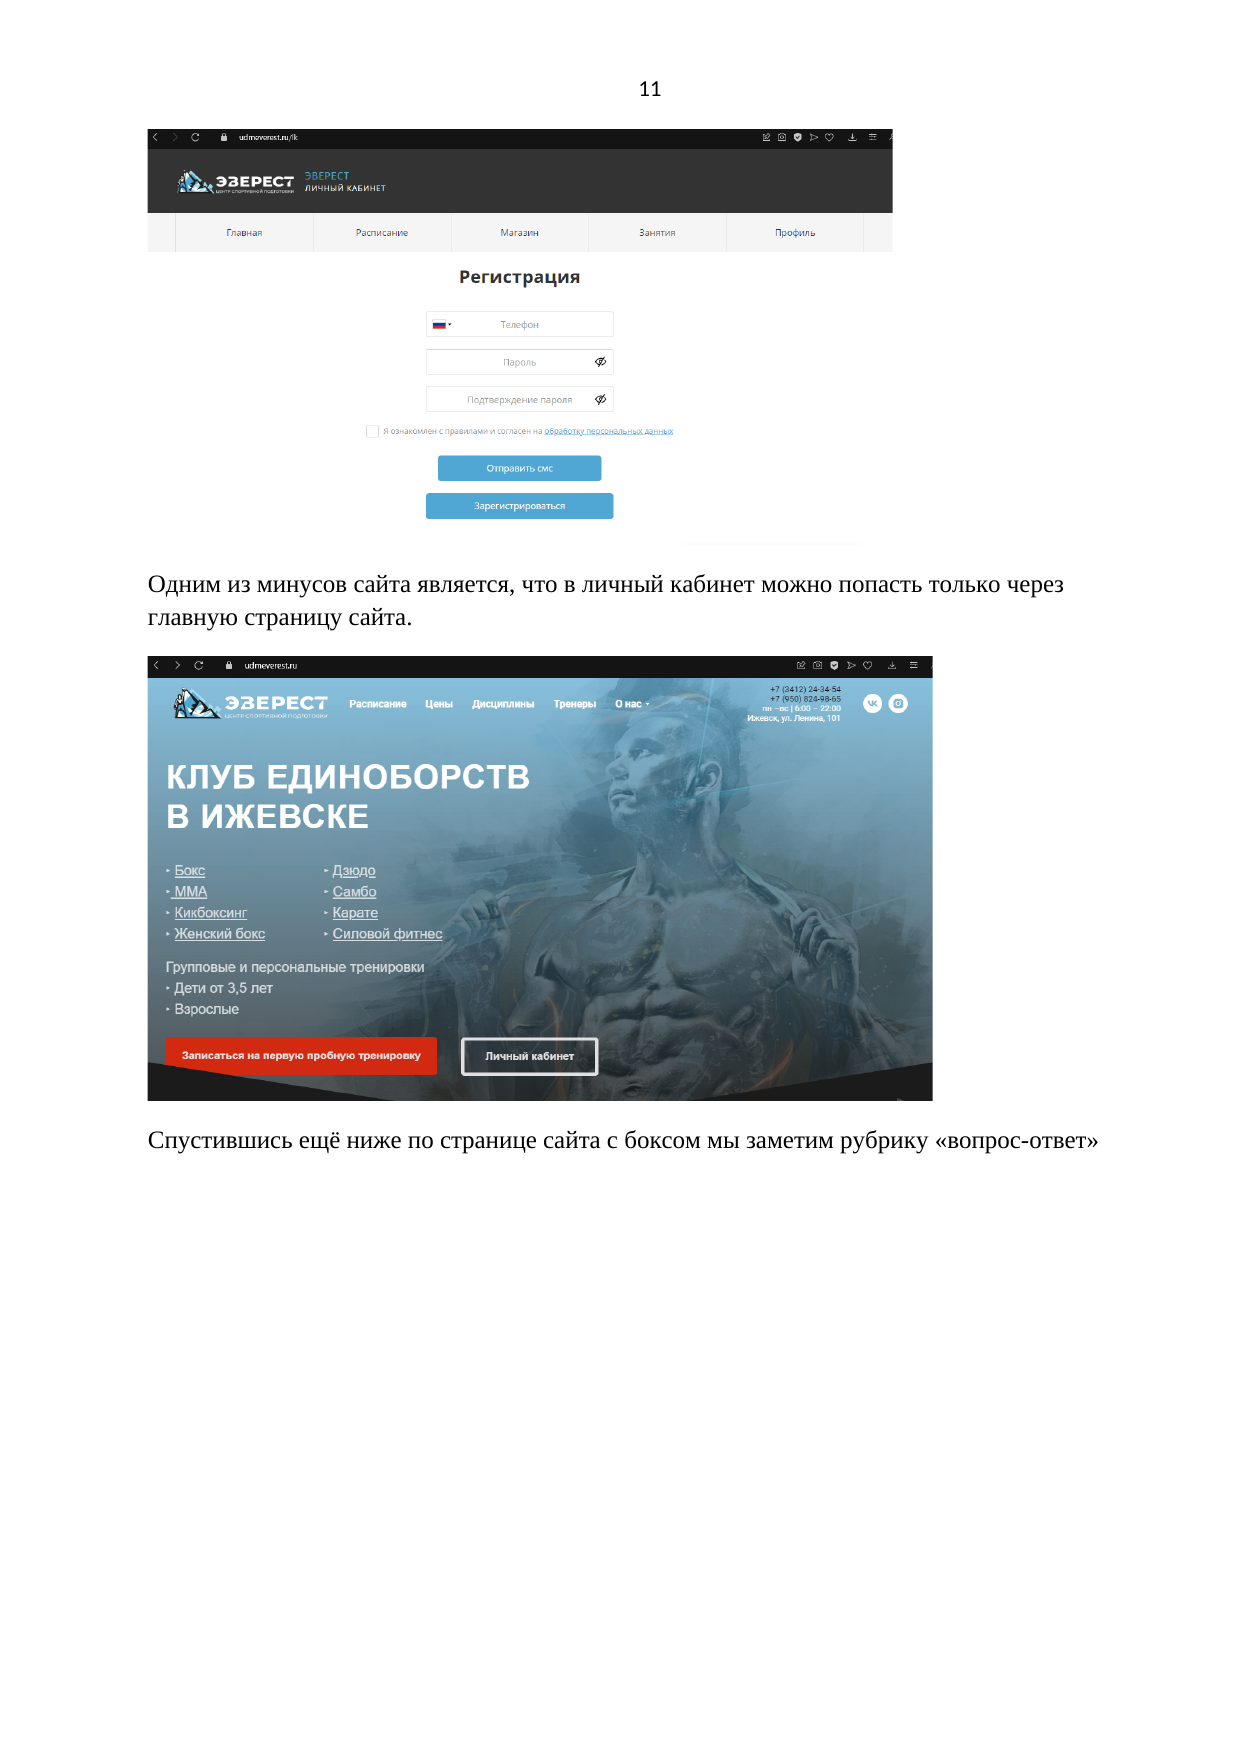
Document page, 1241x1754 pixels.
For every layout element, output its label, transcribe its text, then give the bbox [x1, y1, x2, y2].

picture [147, 656, 933, 1101]
text Спустившись ещё ниже по странице сайта с боксом мы заметим рубрику «вопрос-ответ» [148, 1125, 1152, 1154]
text Одним из минусов сайта является, что в личный кабинет можно попасть только через главную страницу сайта. [148, 569, 1152, 631]
picture [147, 129, 893, 545]
